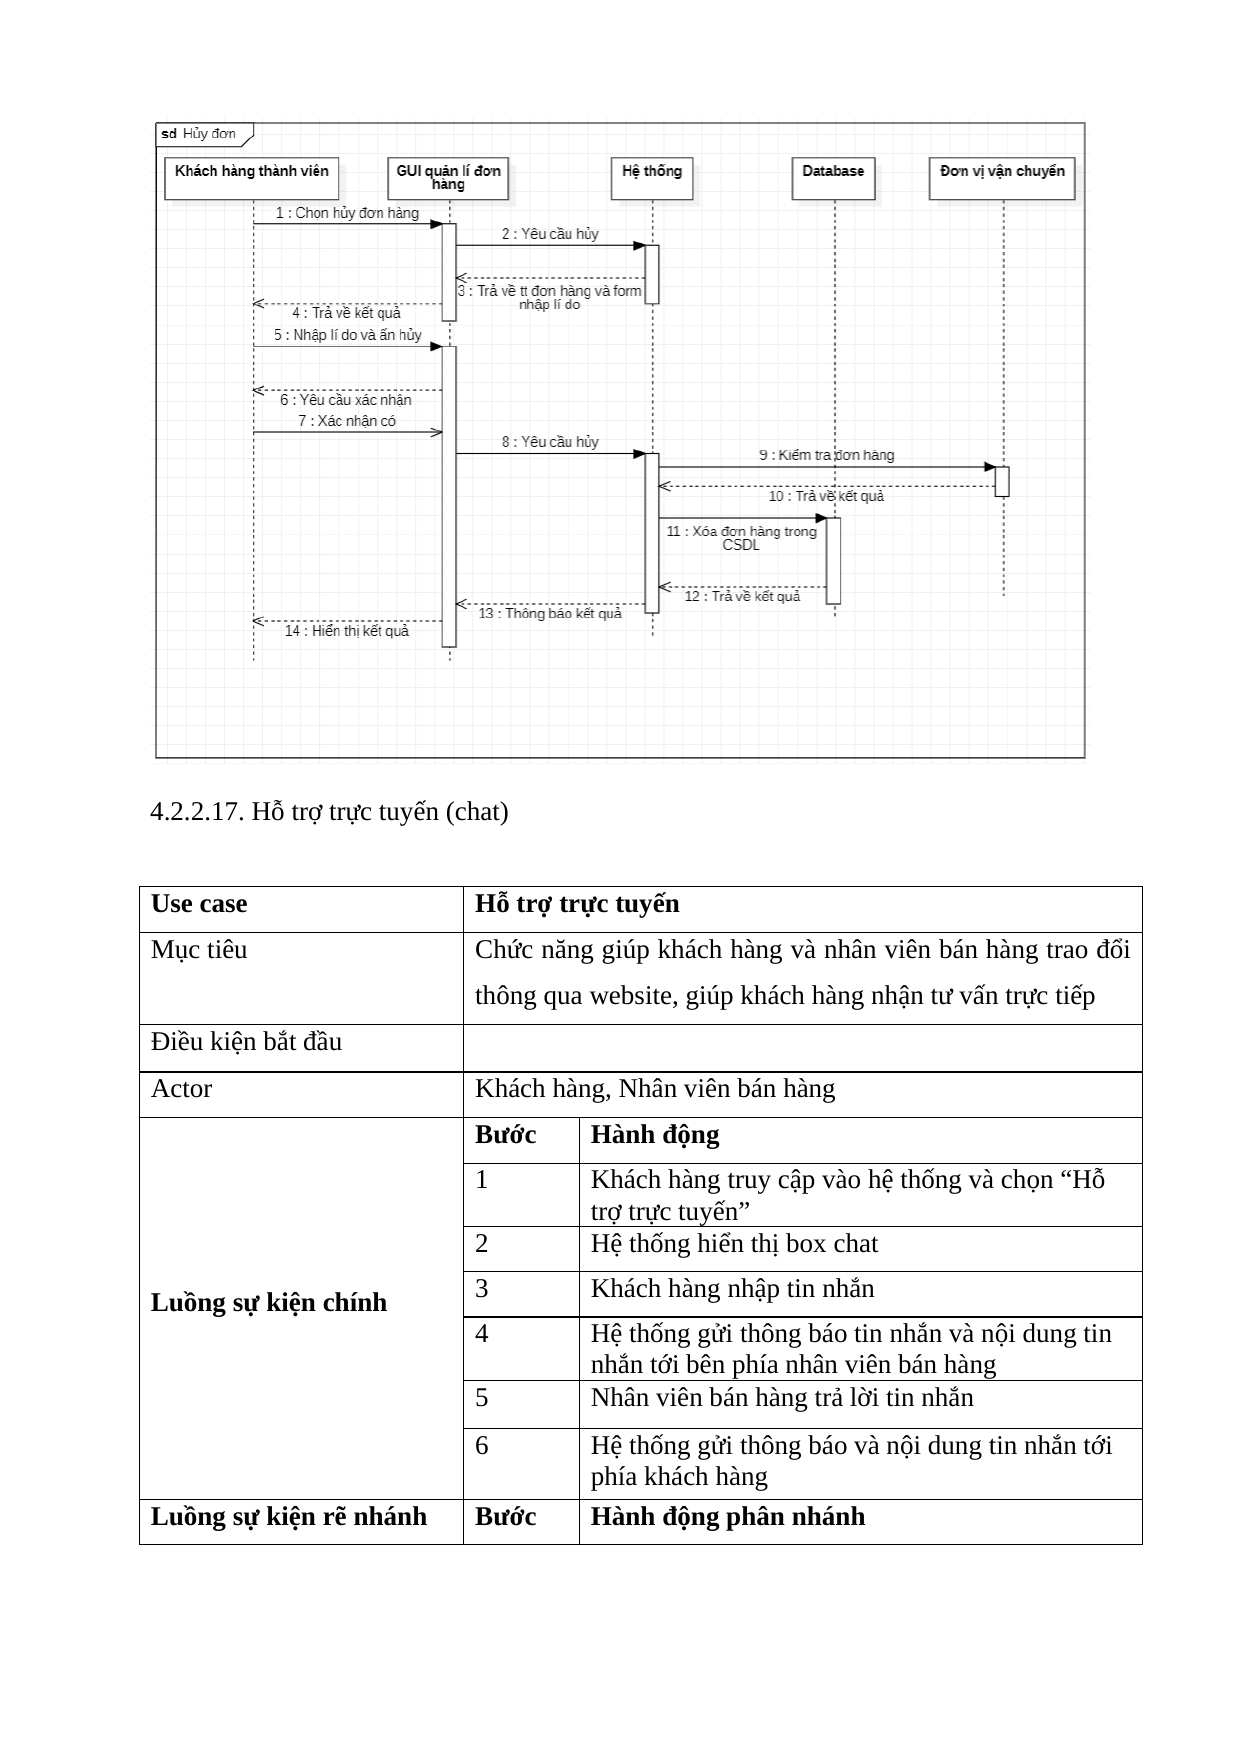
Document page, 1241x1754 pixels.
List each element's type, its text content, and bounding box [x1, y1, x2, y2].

table_header Use case [140, 887, 463, 932]
table_cell Khách hàng nhập tin nhắn [580, 1272, 1142, 1316]
table_cell Actor [140, 1073, 463, 1117]
table_cell 3 [464, 1272, 579, 1316]
table_cell Bước [464, 1500, 579, 1544]
table_cell 2 [464, 1227, 579, 1271]
table_cell Bước [464, 1118, 579, 1162]
table_cell Chức năng giúp khách hàng và nhân viên bán hàng trao đổi thông qua website, giúp khách hàng nhận tư vấn trực tiếp [464, 933, 1142, 1024]
table_cell [464, 1025, 1142, 1071]
table_cell Điều kiện bắt đầu [140, 1025, 463, 1071]
table_cell Mục tiêu [140, 933, 463, 1024]
table_cell 6 [464, 1429, 579, 1498]
table_header Hỗ trợ trực tuyến [464, 887, 1142, 932]
table_cell Hành động [580, 1118, 1142, 1162]
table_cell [140, 1500, 463, 1544]
table_cell Nhân viên bán hàng trả lời tin nhắn [580, 1381, 1142, 1428]
subtitle 4.2.2.17. Hỗ trợ trực tuyến (chat) [150, 795, 1109, 826]
picture [150, 118, 1091, 764]
table_cell Khách hàng, Nhân viên bán hàng [464, 1073, 1142, 1117]
table_cell 5 [464, 1381, 579, 1428]
table_cell 4 [464, 1318, 579, 1380]
table_cell Luồng sự kiện chính [140, 1118, 463, 1498]
table_cell Hệ thống gửi thông báo và nội dung tin nhắn tới phía khách hàng [580, 1429, 1142, 1498]
table_cell 1 [464, 1164, 579, 1226]
table_cell Hệ thống hiển thị box chat [580, 1227, 1142, 1271]
table_cell Khách hàng truy cập vào hệ thống và chọn “Hỗ trợ trực tuyến” [580, 1164, 1142, 1226]
table_cell Hành động phân nhánh [580, 1500, 1142, 1544]
table_cell Hệ thống gửi thông báo tin nhắn và nội dung tin nhắn tới bên phía nhân viên bán hàng [580, 1318, 1142, 1380]
